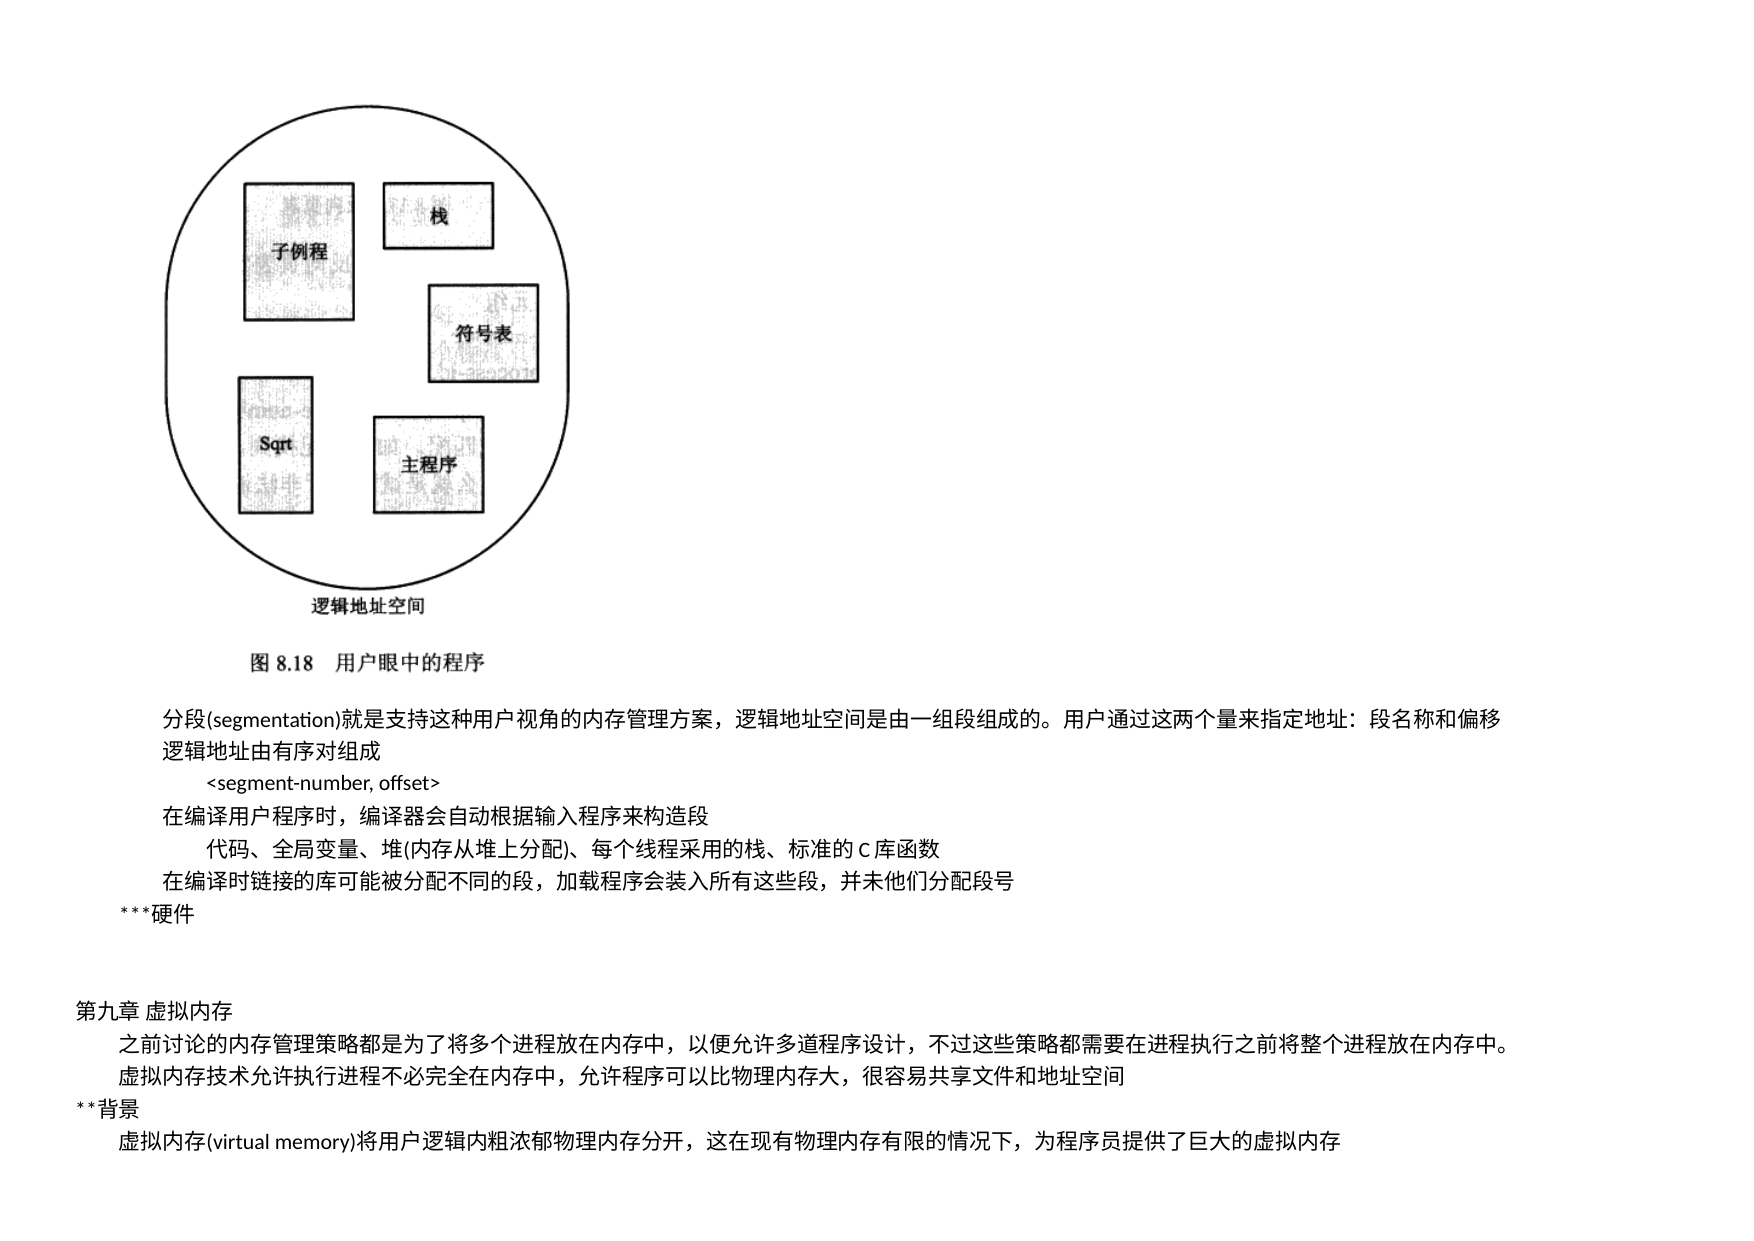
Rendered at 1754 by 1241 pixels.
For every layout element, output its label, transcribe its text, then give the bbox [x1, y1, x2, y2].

text 虚拟内存技术允许执行进程不必完全在内存中，允许程序可以比物理内存大，很容易共享文件和地址空间 [75, 1059, 1679, 1091]
text 虚拟内存(virtual memory)将用户逻辑内粗浓郁物理内存分开，这在现有物理内存有限的情况下，为程序员提供了巨大的虚拟内存 [75, 1124, 1679, 1156]
text ***硬件 [75, 896, 1679, 929]
text 第九章 虚拟内存 [75, 994, 1679, 1026]
text 分段(segmentation)就是支持这种用户视角的内存管理方案，逻辑地址空间是由一组段组成的。用户通过这两个量来指定地址：段名称和偏移 [75, 701, 1679, 734]
text 在编译时链接的库可能被分配不同的段，加载程序会装入所有这些段，并未他们分配段号 [75, 864, 1679, 896]
text 代码、全局变量、堆(内存从堆上分配)、每个线程采用的栈、标准的C库函数 [75, 831, 1679, 864]
text <segment-number, offset> [75, 766, 1679, 799]
text 逻辑地址由有序对组成 [75, 734, 1679, 766]
text 之前讨论的内存管理策略都是为了将多个进程放在内存中，以便允许多道程序设计，不过这些策略都需要在进程执行之前将整个进程放在内存中。 [75, 1026, 1679, 1059]
text 在编译用户程序时，编译器会自动根据输入程序来构造段 [75, 799, 1679, 831]
text **背景 [75, 1091, 1679, 1124]
